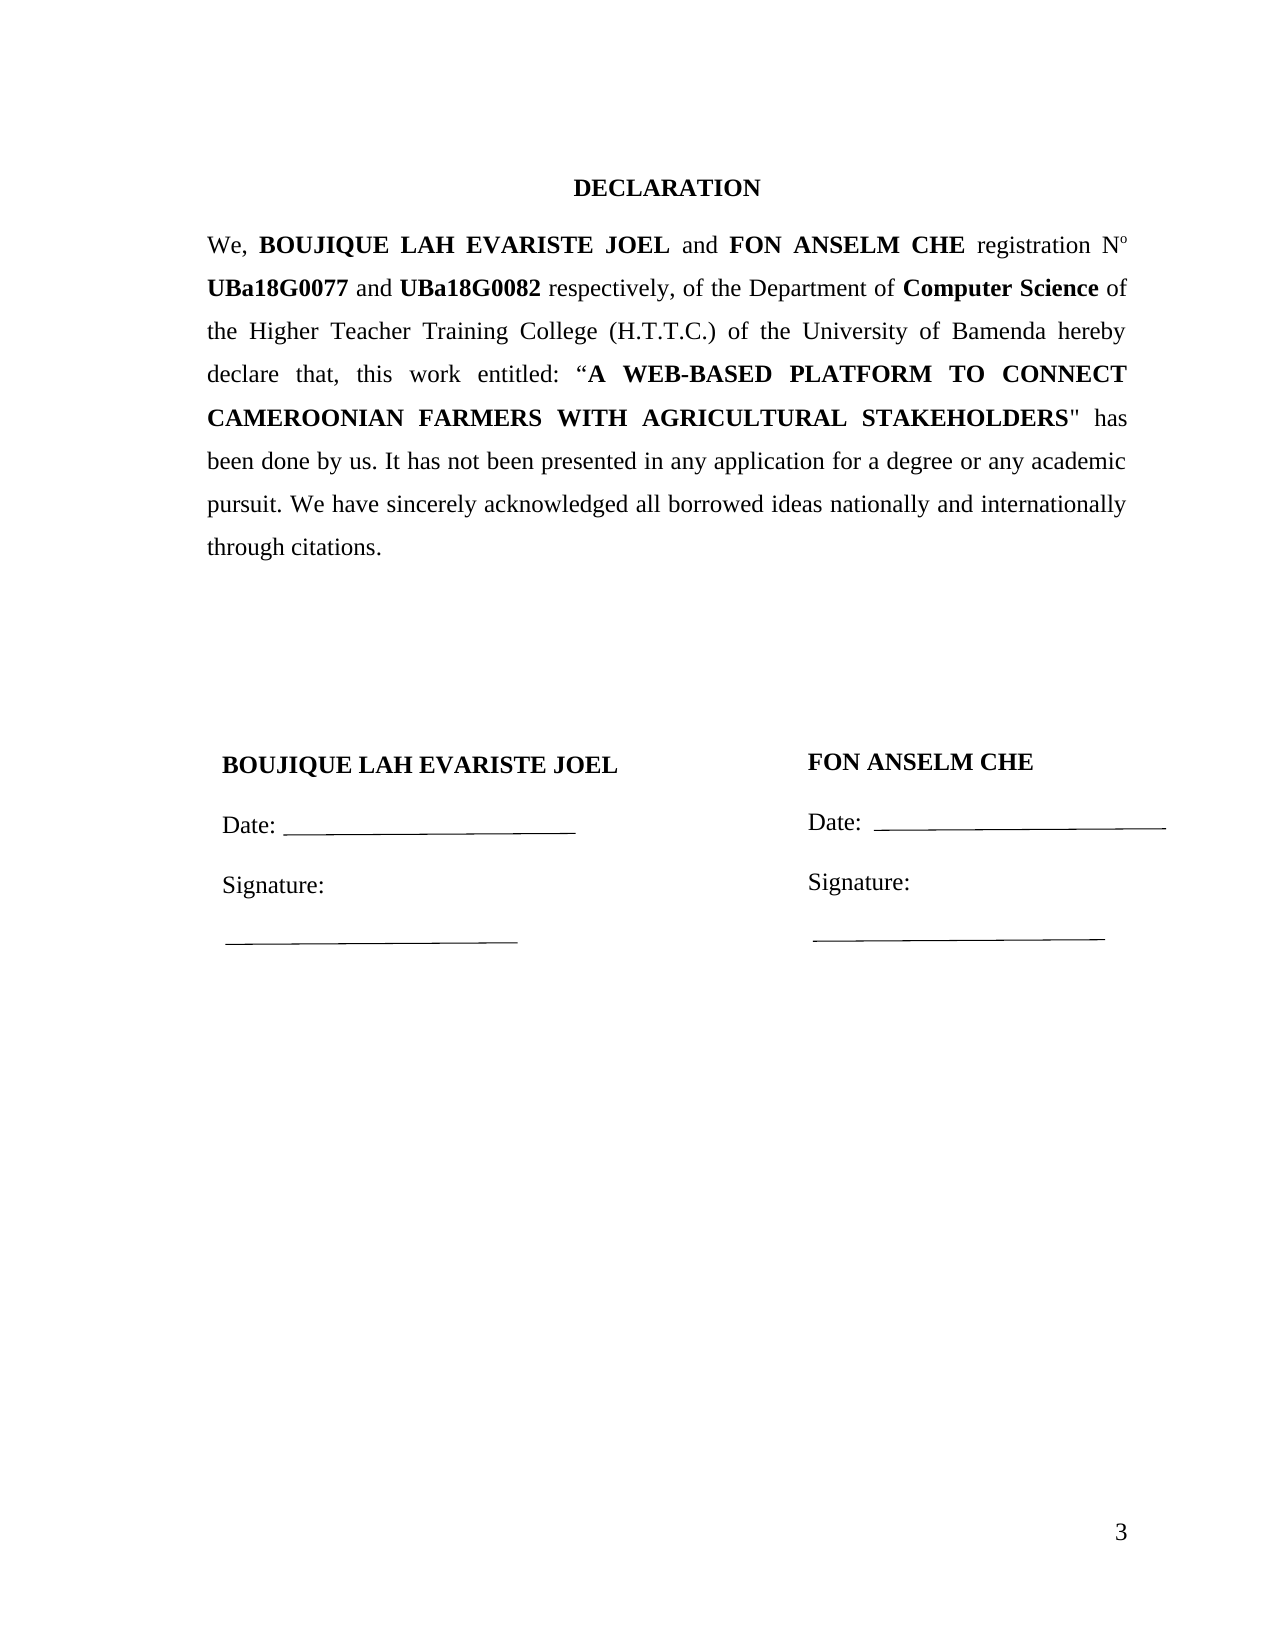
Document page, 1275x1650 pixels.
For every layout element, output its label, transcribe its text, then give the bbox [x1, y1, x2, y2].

text We, BOUJIQUE LAH EVARISTE JOEL and FON ANSELM CHE registration No UBa18G0077 and UBa18G0082 respectively, of the Department of Computer Science of the Higher Teacher Training College (H.T.T.C.) of the University of Bamenda hereby declare that, this work entitled: “A WEB-BASED PLATFORM TO CONNECT CAMEROONIAN FARMERS WITH AGRICULTURAL STAKEHOLDERS" has been done by us. It has not been presented in any application for a degree or any academic pursuit. We have sincerely acknowledged all borrowed ideas nationally and internationally through citations. [207, 230, 1127, 561]
subtitle DECLARATION [207, 173, 1127, 201]
